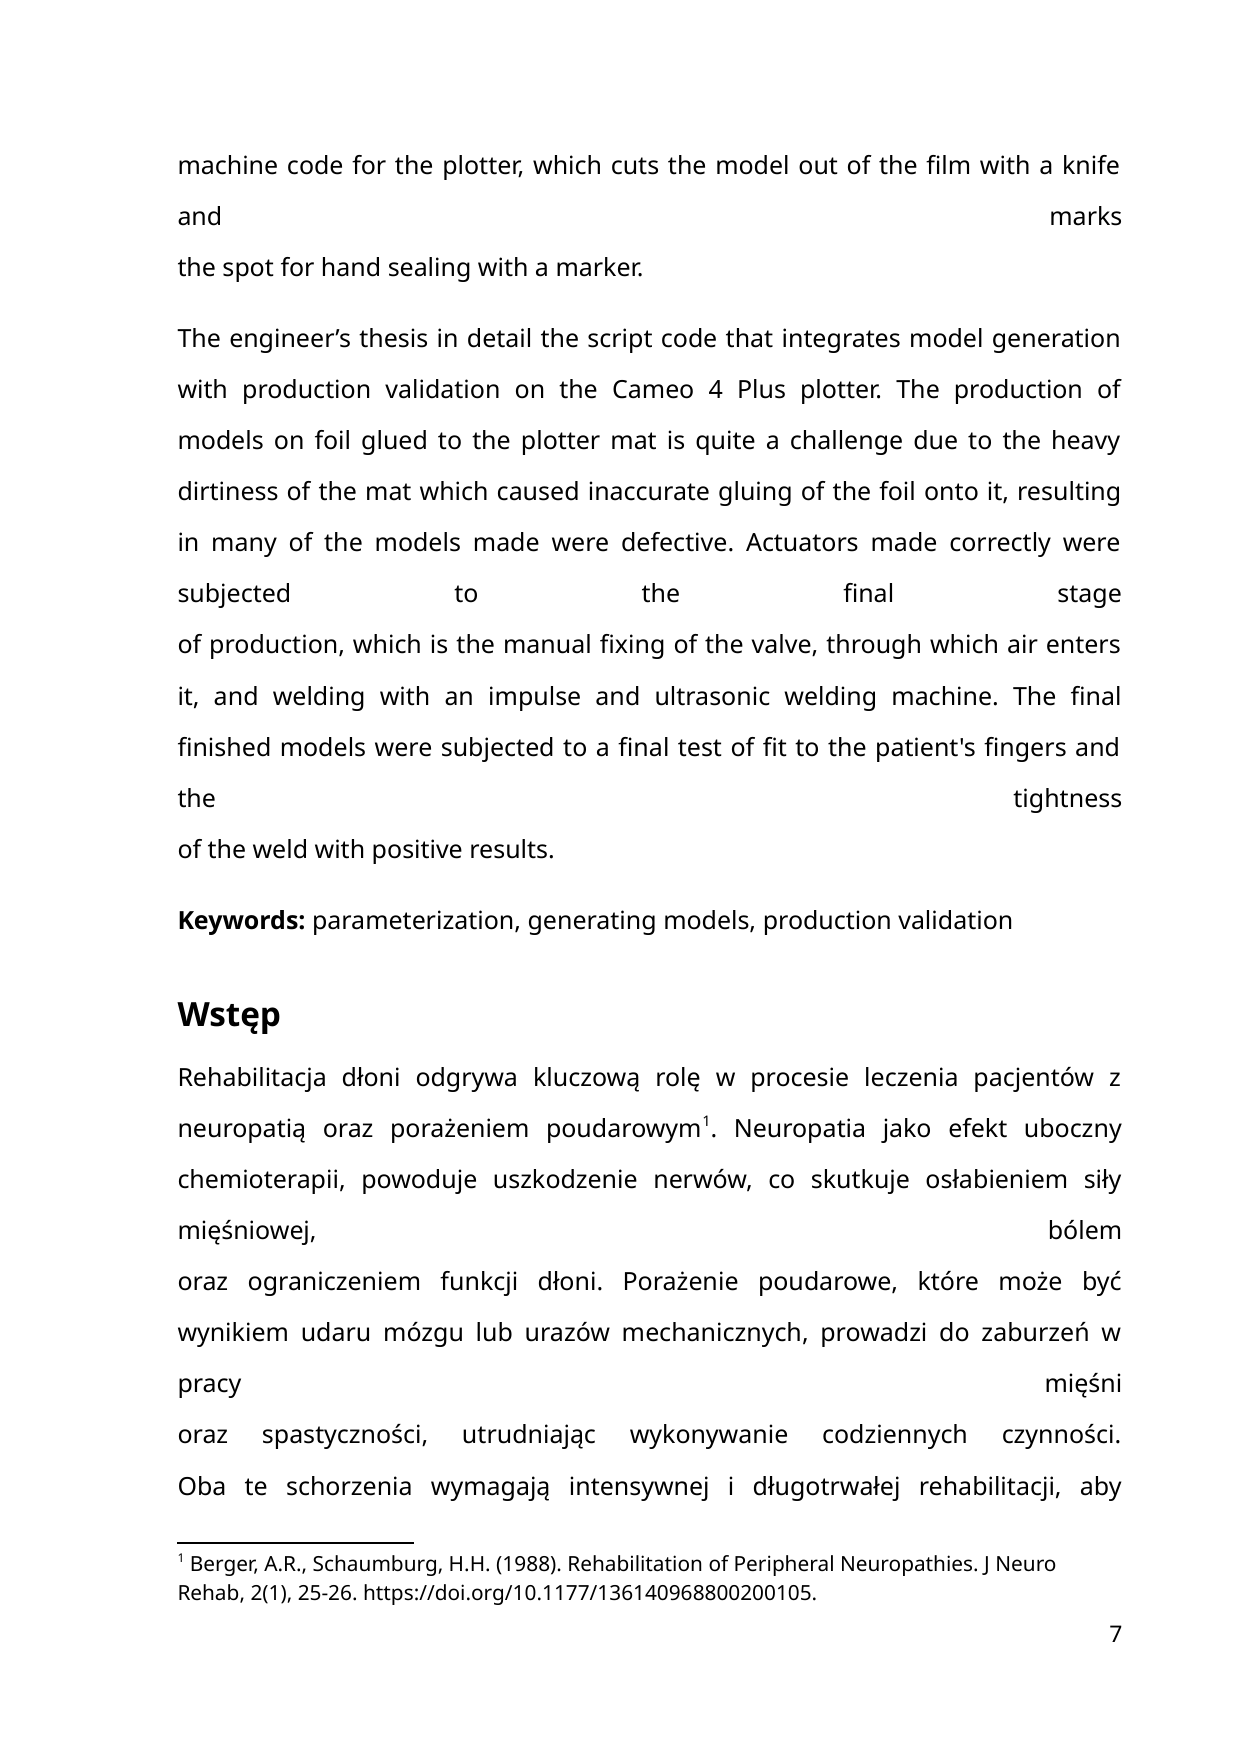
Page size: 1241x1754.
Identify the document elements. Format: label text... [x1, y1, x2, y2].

subtitle Wstęp [177, 991, 1122, 1036]
text The engineer’s thesis in detail the script code that integrates model generation with production validation on the Cameo 4 Plus plotter. The production of models on foil glued to the plotter mat is quite a challenge due to the heavy dirtiness of the mat which caused inaccurate gluing of the foil onto it, resulting in many of the models made were defective. Actuators made correctly were subjected to the final stage of production, which is the manual fixing of the valve, through which air enters it, and welding with an impulse and ultrasonic welding machine. The final finished models were subjected to a final test of fit to the patient's fingers and the tightness of the weld with positive results. [177, 321, 1122, 865]
text Keywords: parameterization, generating models, production validation [177, 902, 1122, 936]
